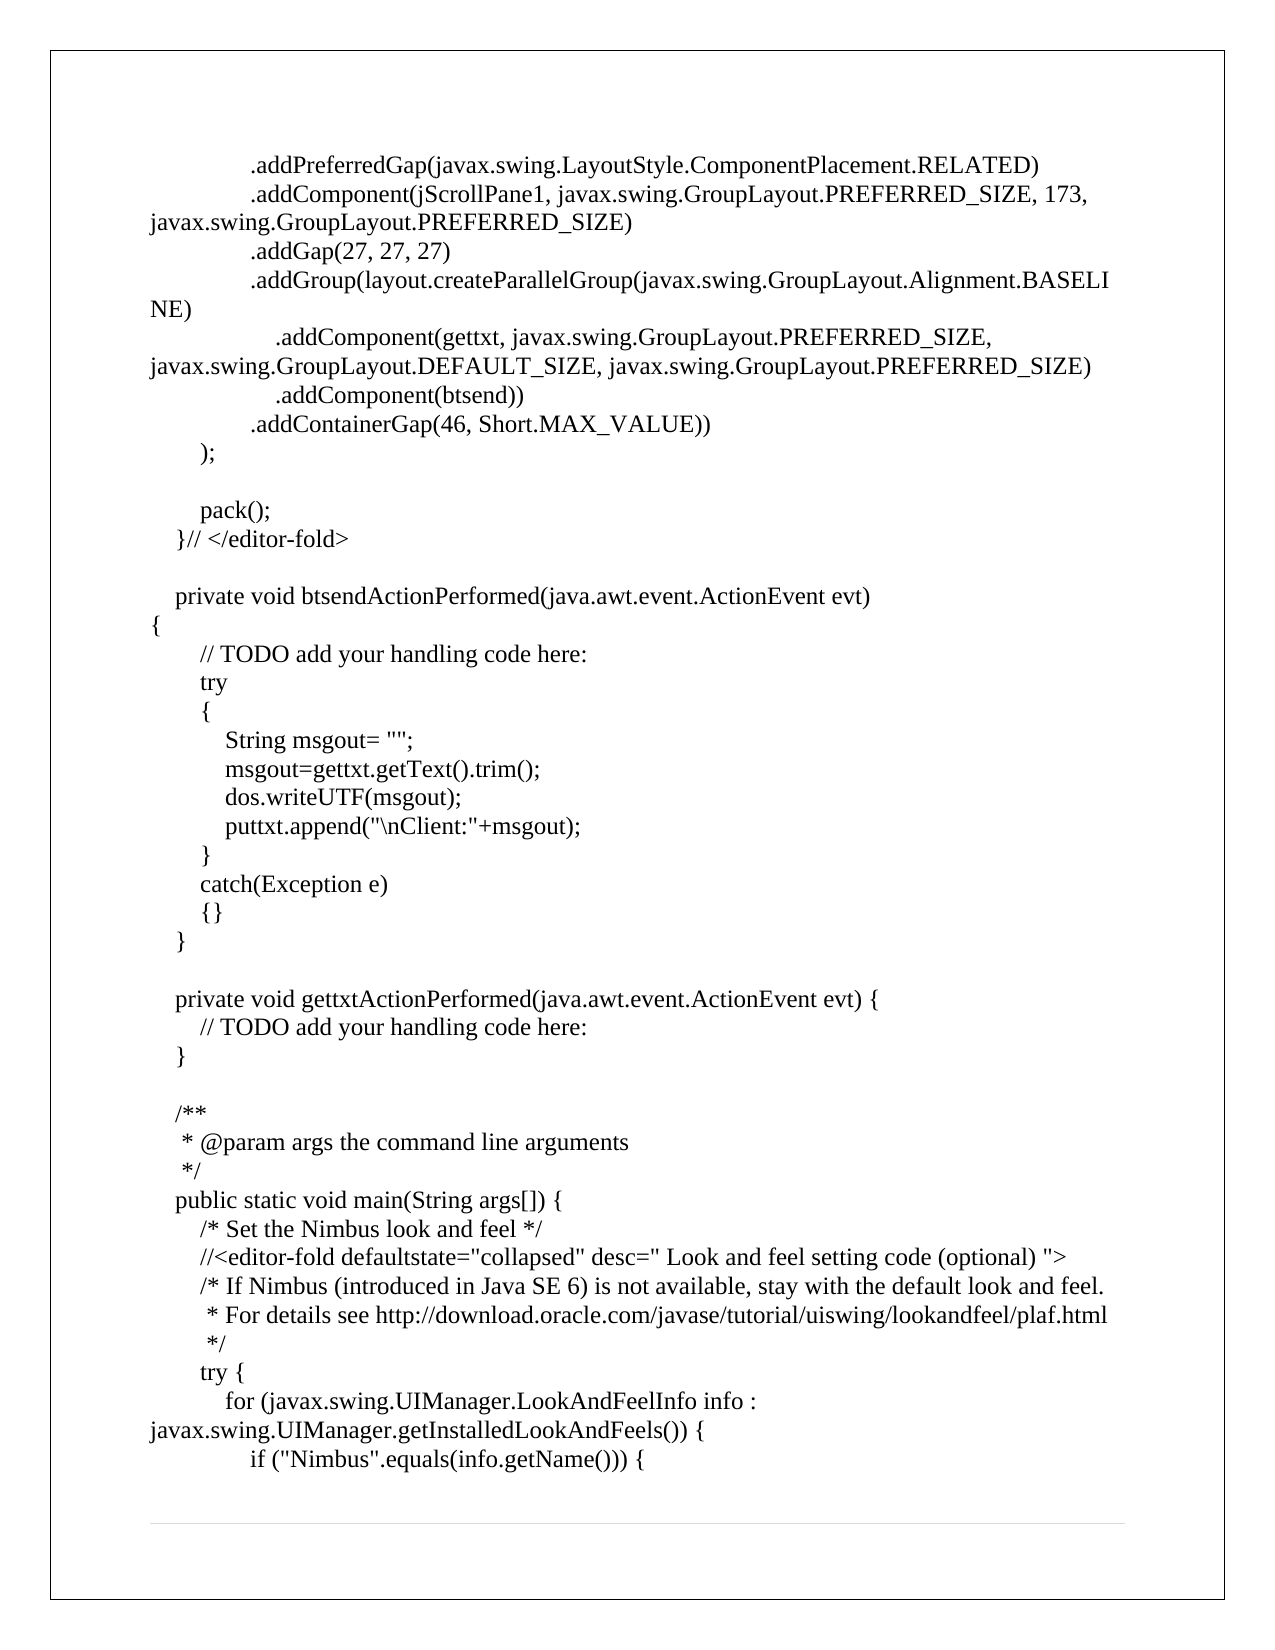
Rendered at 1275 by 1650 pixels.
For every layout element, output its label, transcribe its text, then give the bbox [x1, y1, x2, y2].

text for (javax.swing.UIManager.LookAndFeelInfo info : javax.swing.UIManager.getInstalledLookAndFeels()) { [150, 1386, 1125, 1444]
text catch(Exception e) [150, 869, 1125, 897]
text if ("Nimbus".equals(info.getName())) { [150, 1444, 1125, 1472]
text */ [150, 1329, 1125, 1357]
text public static void main(String args[]) { [150, 1185, 1125, 1214]
text private void btsendActionPerformed(java.awt.event.ActionEvent evt) { [150, 581, 1125, 639]
text ); [150, 437, 1125, 466]
text pack(); [150, 495, 1125, 524]
text try [150, 667, 1125, 696]
text }// </editor-fold> [150, 524, 1125, 552]
text } [150, 926, 1125, 955]
text .addPreferredGap(javax.swing.LayoutStyle.ComponentPlacement.RELATED) [150, 150, 1125, 179]
text .addContainerGap(46, Short.MAX_VALUE)) [150, 409, 1125, 437]
text // TODO add your handling code here: [150, 1012, 1125, 1041]
text {} [150, 897, 1125, 926]
text String msgout= ""; [150, 725, 1125, 754]
text } [150, 840, 1125, 869]
text msgout=gettxt.getText().trim(); [150, 754, 1125, 782]
text dos.writeUTF(msgout); [150, 782, 1125, 811]
text /** [150, 1099, 1125, 1127]
text .addGroup(layout.createParallelGroup(javax.swing.GroupLayout.Alignment.BASELINE) [150, 265, 1125, 322]
text private void gettxtActionPerformed(java.awt.event.ActionEvent evt) { [150, 984, 1125, 1012]
text .addComponent(gettxt, javax.swing.GroupLayout.PREFERRED_SIZE, javax.swing.GroupLayout.DEFAULT_SIZE, javax.swing.GroupLayout.PREFERRED_SIZE) [150, 322, 1125, 380]
text * @param args the command line arguments [150, 1127, 1125, 1156]
text .addComponent(jScrollPane1, javax.swing.GroupLayout.PREFERRED_SIZE, 173, javax.swing.GroupLayout.PREFERRED_SIZE) [150, 179, 1125, 236]
text /* Set the Nimbus look and feel */ [150, 1214, 1125, 1242]
text .addGap(27, 27, 27) [150, 236, 1125, 265]
text puttxt.append("\nClient:"+msgout); [150, 811, 1125, 840]
text .addComponent(btsend)) [150, 380, 1125, 409]
text * For details see http://download.oracle.com/javase/tutorial/uiswing/lookandfeel/plaf.html [150, 1300, 1125, 1329]
text /* If Nimbus (introduced in Java SE 6) is not available, stay with the default look and feel. [150, 1271, 1125, 1300]
text } [150, 1041, 1125, 1070]
text try { [150, 1357, 1125, 1386]
text // TODO add your handling code here: [150, 639, 1125, 667]
text { [150, 696, 1125, 725]
text //<editor-fold defaultstate="collapsed" desc=" Look and feel setting code (optional) "> [150, 1242, 1125, 1271]
text */ [150, 1156, 1125, 1185]
